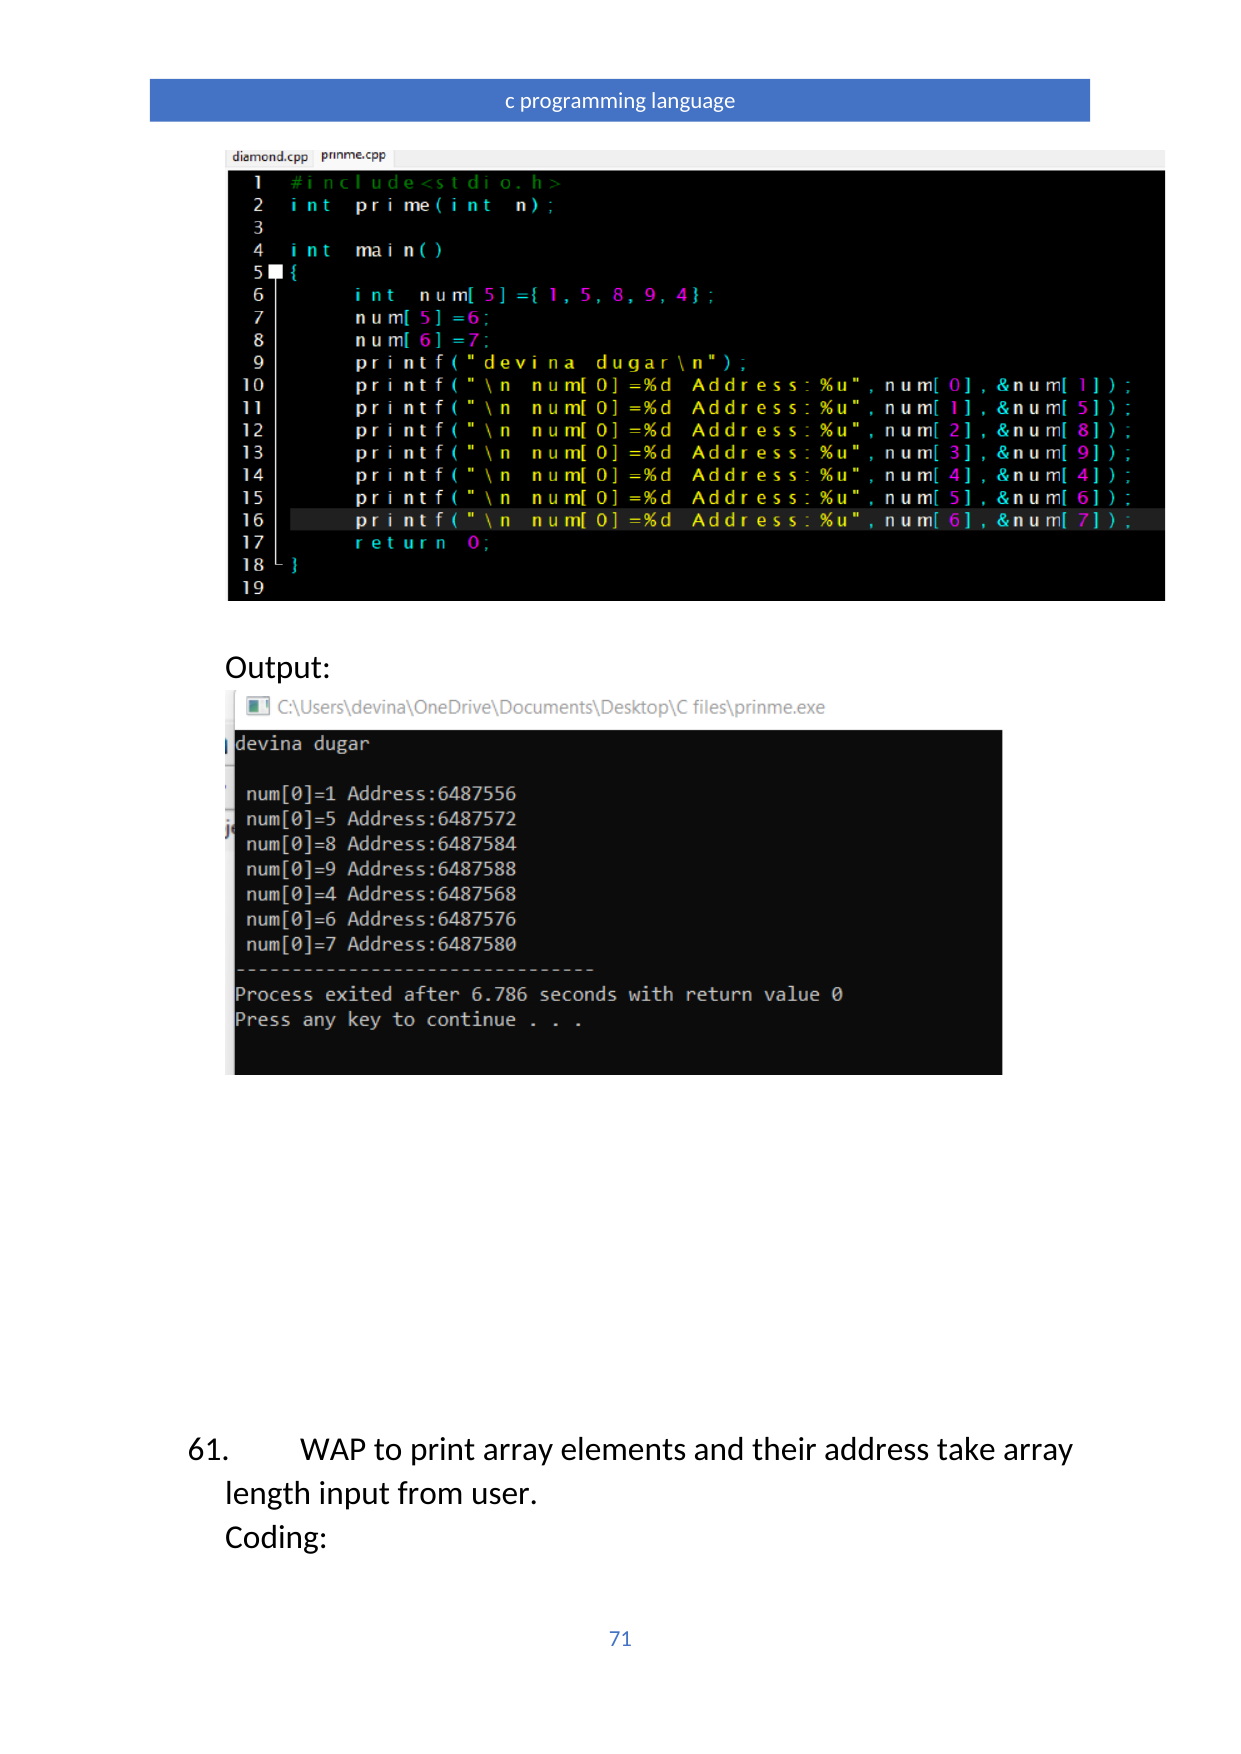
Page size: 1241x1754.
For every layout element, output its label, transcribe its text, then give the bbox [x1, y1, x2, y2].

list WAP to print array elements and their address take array length input from user. [187, 1428, 1090, 1513]
list Coding: [225, 1516, 1090, 1557]
list Output: [225, 647, 1090, 687]
picture [225, 690, 1003, 1075]
picture [225, 150, 1166, 601]
